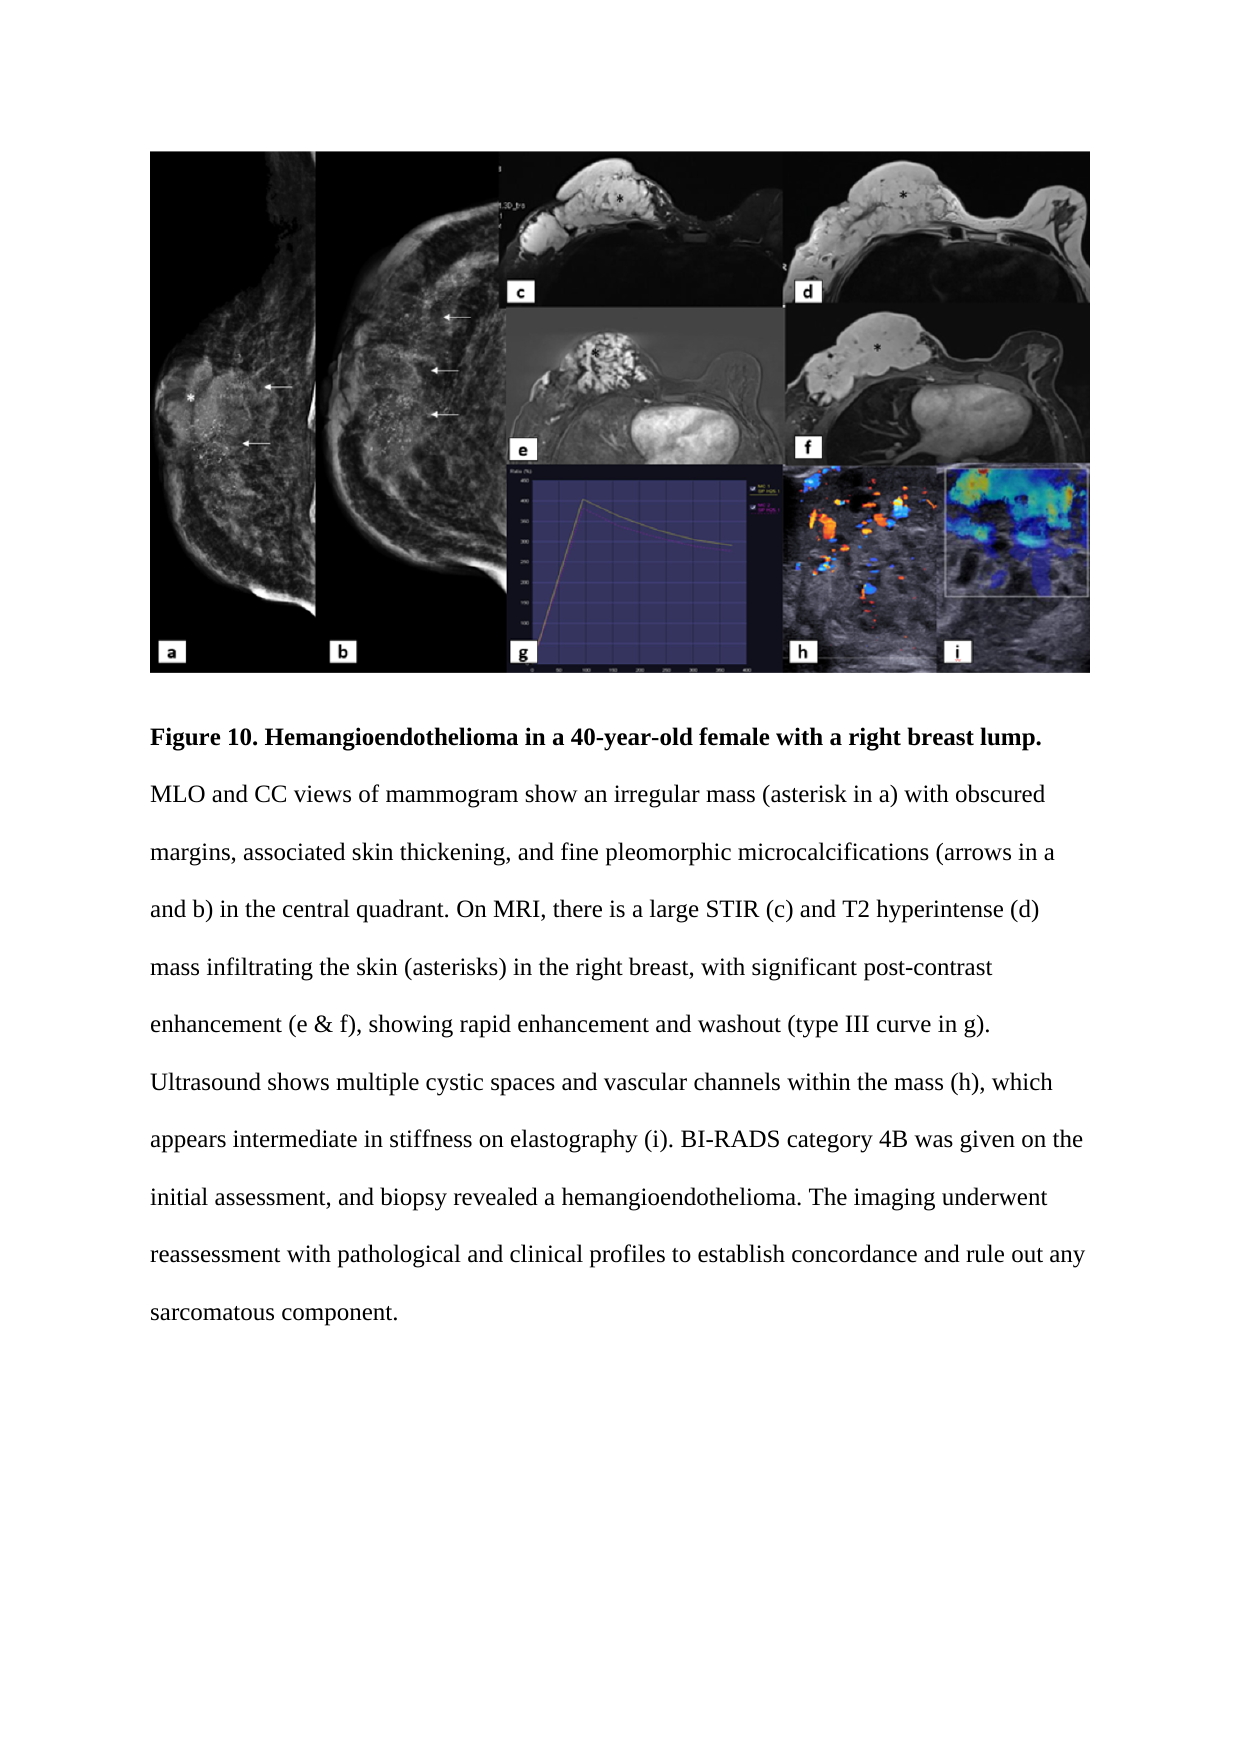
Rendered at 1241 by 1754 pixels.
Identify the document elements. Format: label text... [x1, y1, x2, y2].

picture [150, 149, 1090, 673]
text Figure 10. Hemangioendothelioma in a 40-year-old female with a right breast lump. MLO and CC views of mammogram show an irregular mass (asterisk in a) with obscured margins, associated skin thickening, and fine pleomorphic microcalcifications (arrows in a and b) in the central quadrant. On MRI, there is a large STIR (c) and T2 hyperintense (d) mass infiltrating the skin (asterisks) in the right breast, with significant post-contrast enhancement (e & f), showing rapid enhancement and washout (type III curve in g). Ultrasound shows multiple cystic spaces and vascular channels within the mass (h), which appears intermediate in stiffness on elastography (i). BI-RADS category 4B was given on the initial assessment, and biopsy revealed a hemangioendothelioma. The imaging underwent reassessment with pathological and clinical profiles to establish concordance and rule out any sarcomatous component. [150, 722, 1090, 1326]
